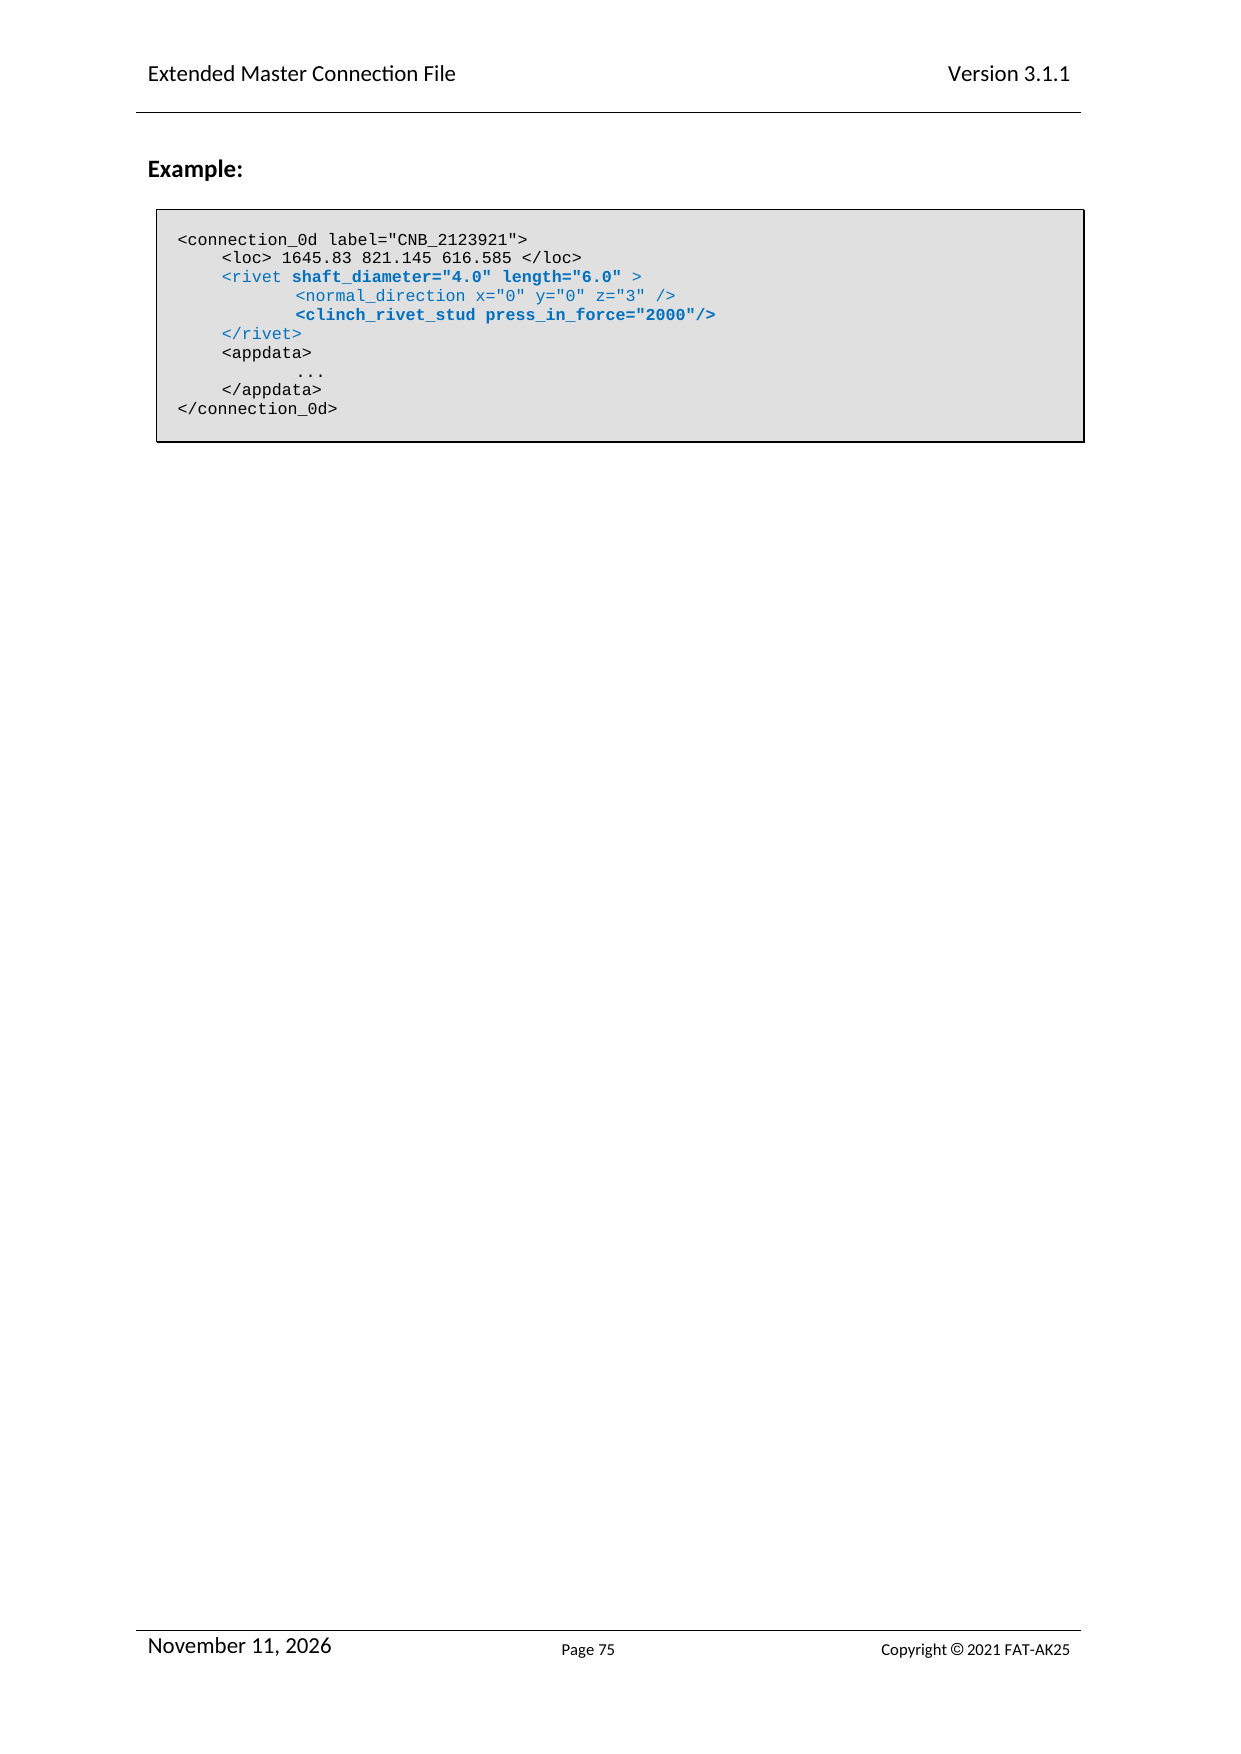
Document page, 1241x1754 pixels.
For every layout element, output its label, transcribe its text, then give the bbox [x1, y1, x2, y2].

text </connection_0d> [157, 398, 1083, 417]
text <connection_0d label="CNB_2123921"> [157, 228, 1083, 247]
text </appdata> [157, 379, 1083, 398]
text <normal_direction x="0" y="0" z="3" /> [157, 284, 1083, 303]
text </rivet> [157, 322, 1083, 341]
text ... [157, 360, 1083, 379]
text <clinch_rivet_stud press_in_force="2000"/> [157, 303, 1083, 322]
text <loc> 1645.83 821.145 616.585 </loc> [157, 247, 1083, 266]
text <rivet shaft_diameter="4.0" length="6.0" > [157, 266, 1083, 284]
text <appdata> [157, 341, 1083, 360]
list Example: [148, 154, 1092, 184]
